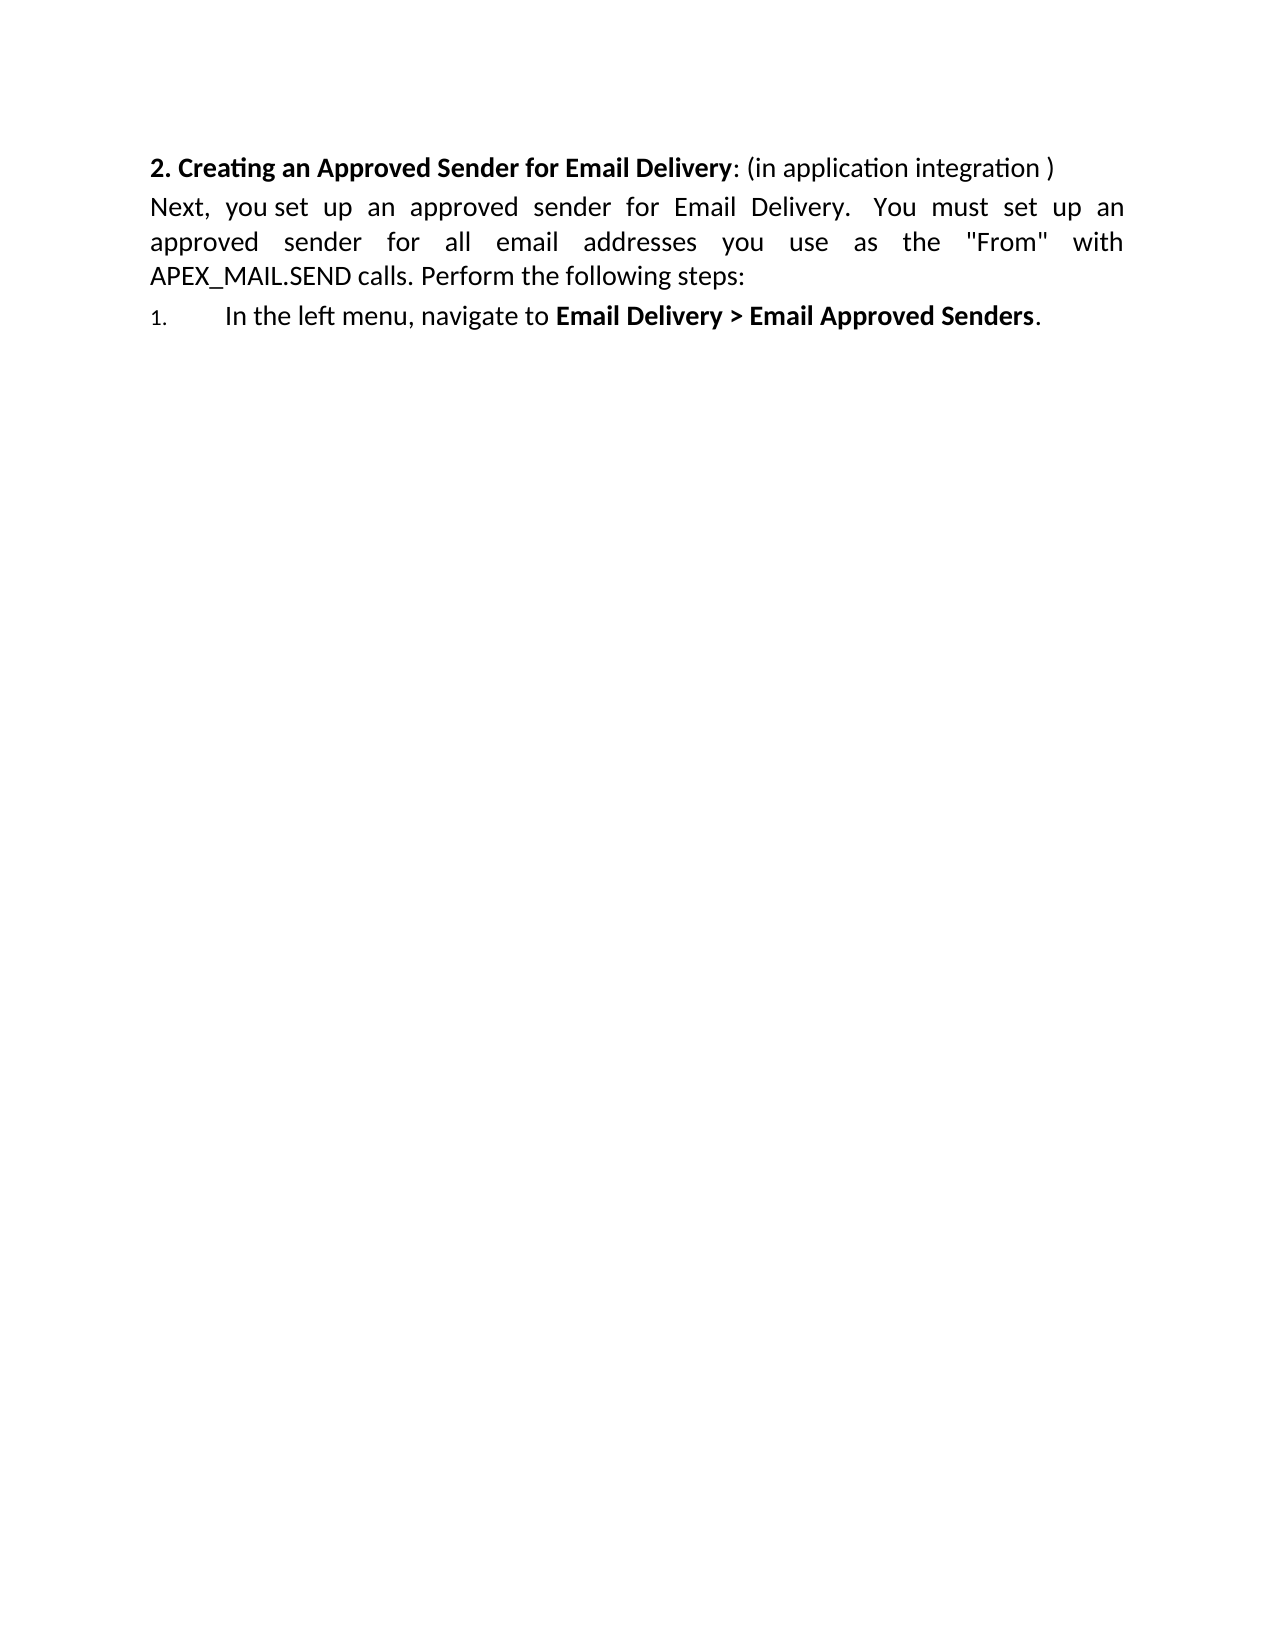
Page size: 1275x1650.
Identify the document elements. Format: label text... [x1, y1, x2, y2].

subtitle 2. Creating an Approved Sender for Email Delivery: (in application integration ) [150, 150, 1125, 184]
list In the left menu, navigate to Email Delivery > Email Approved Senders. [150, 298, 1125, 332]
text Next, you set up an approved sender for Email Delivery. You must set up an approved sender for all email addresses you use as the "From" with APEX_MAIL.SEND calls. Perform the following steps: [150, 189, 1125, 293]
